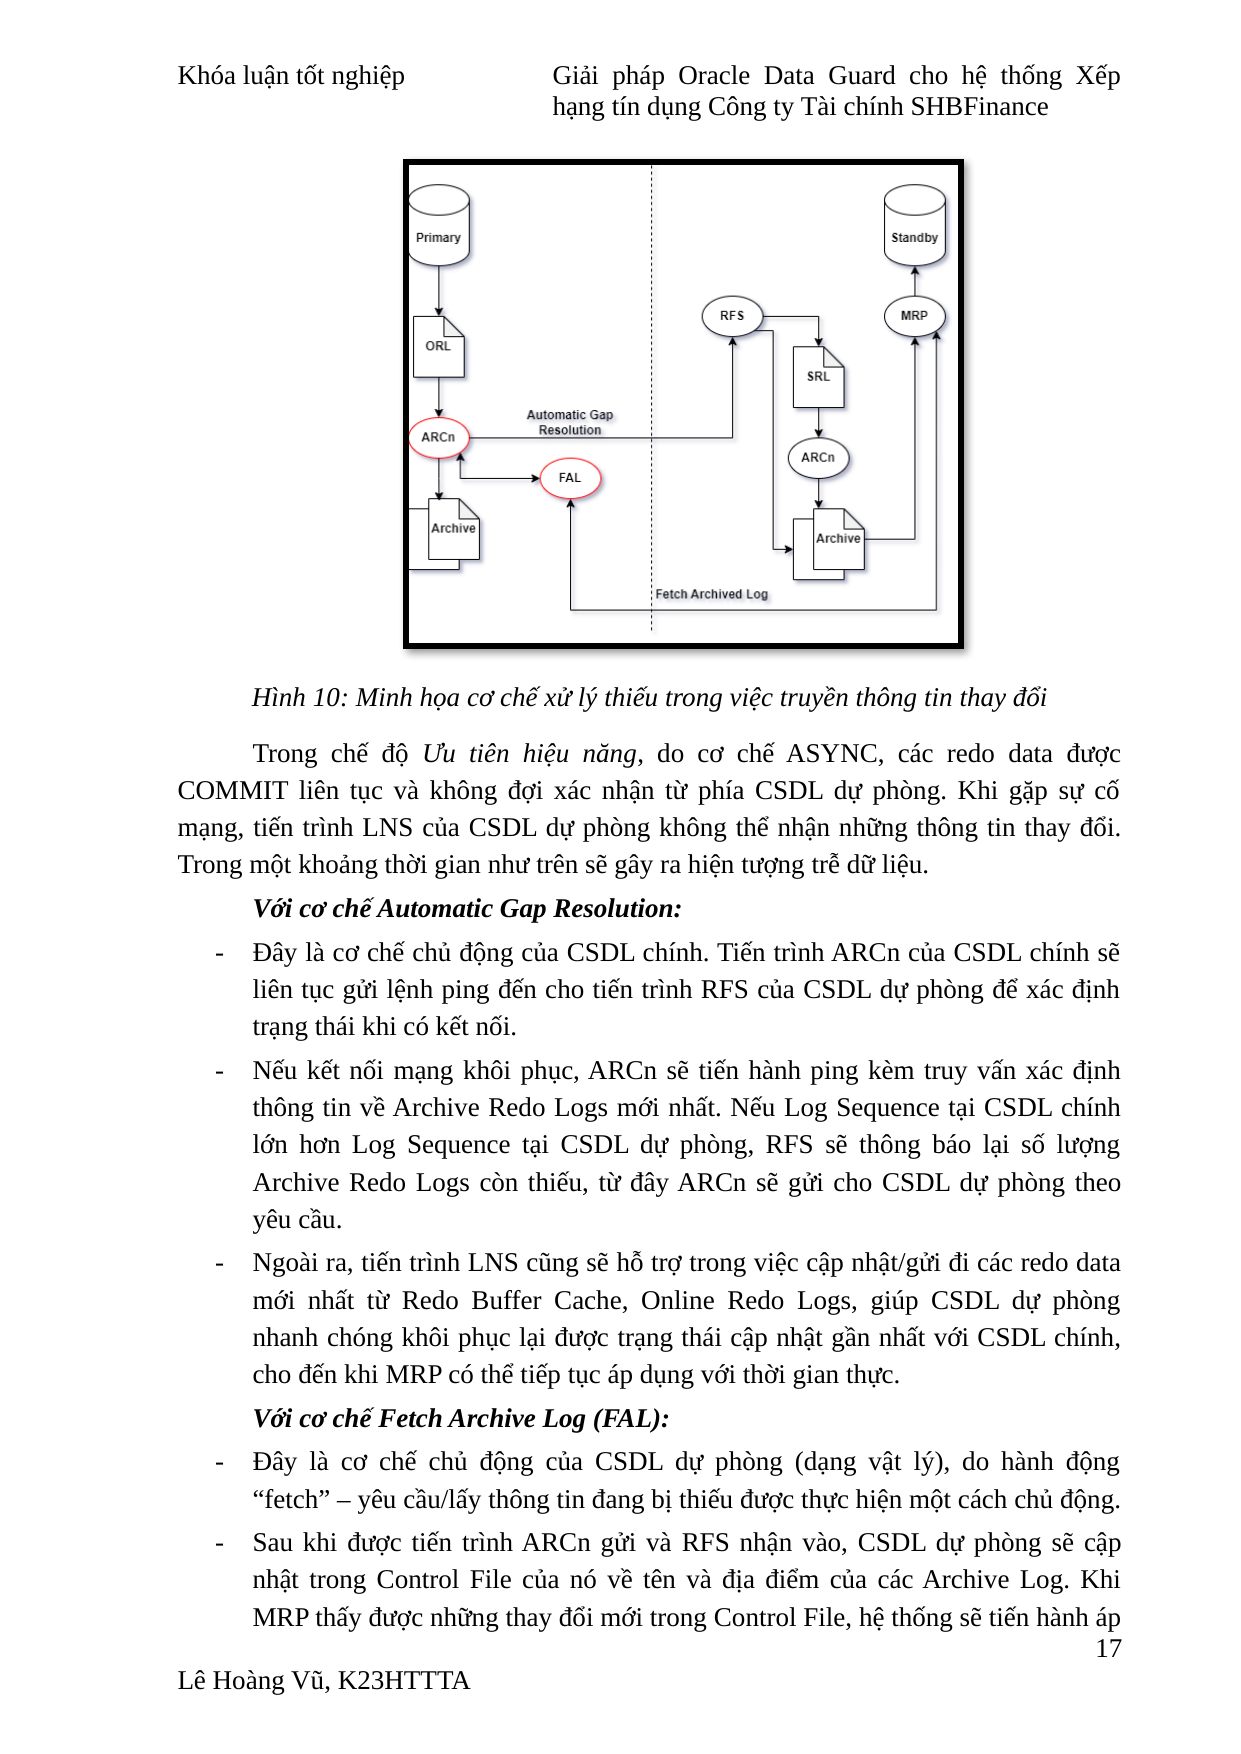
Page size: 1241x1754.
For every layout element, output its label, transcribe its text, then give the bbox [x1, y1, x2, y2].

list Đây là cơ chế chủ động của CSDL dự phòng (dạng vật lý), do hành động “fetch” – yêu cầu/lấy thông tin đang bị thiếu được thực hiện một cách chủ động. [215, 1446, 1122, 1514]
text Hình 10: Minh họa cơ chế xử lý thiếu trong việc truyền thông tin thay đổi [177, 681, 1122, 712]
list Đây là cơ chế chủ động của CSDL chính. Tiến trình ARCn của CSDL chính sẽ liên tục gửi lệnh ping đến cho tiến trình RFS của CSDL dự phòng để xác định trạng thái khi có kết nối. [215, 936, 1122, 1041]
list Nếu kết nối mạng khôi phục, ARCn sẽ tiến hành ping kèm truy vấn xác định thông tin về Archive Redo Logs mới nhất. Nếu Log Sequence tại CSDL chính lớn hơn Log Sequence tại CSDL dự phòng, RFS sẽ thông báo lại số lượng Archive Redo Logs còn thiếu, từ đây ARCn sẽ gửi cho CSDL dự phòng theo yêu cầu. [215, 1054, 1122, 1234]
text Trong chế độ Ưu tiên hiệu năng, do cơ chế ASYNC, các redo data được COMMIT liên tục và không đợi xác nhận từ phía CSDL dự phòng. Khi gặp sự cố mạng, tiến trình LNS của CSDL dự phòng không thể nhận những thông tin thay đổi. Trong một khoảng thời gian như trên sẽ gây ra hiện tượng trễ dữ liệu. [177, 737, 1122, 880]
text Với cơ chế Automatic Gap Resolution: [177, 892, 1122, 923]
list Ngoài ra, tiến trình LNS cũng sẽ hỗ trợ trong việc cập nhật/gửi đi các redo data mới nhất từ Redo Buffer Cache, Online Redo Logs, giúp CSDL dự phòng nhanh chóng khôi phục lại được trạng thái cập nhật gần nhất với CSDL chính, cho đến khi MRP có thể tiếp tục áp dụng với thời gian thực. [215, 1247, 1122, 1389]
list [215, 1526, 1122, 1632]
picture [409, 165, 958, 643]
text Với cơ chế Fetch Archive Log (FAL): [177, 1402, 1122, 1433]
